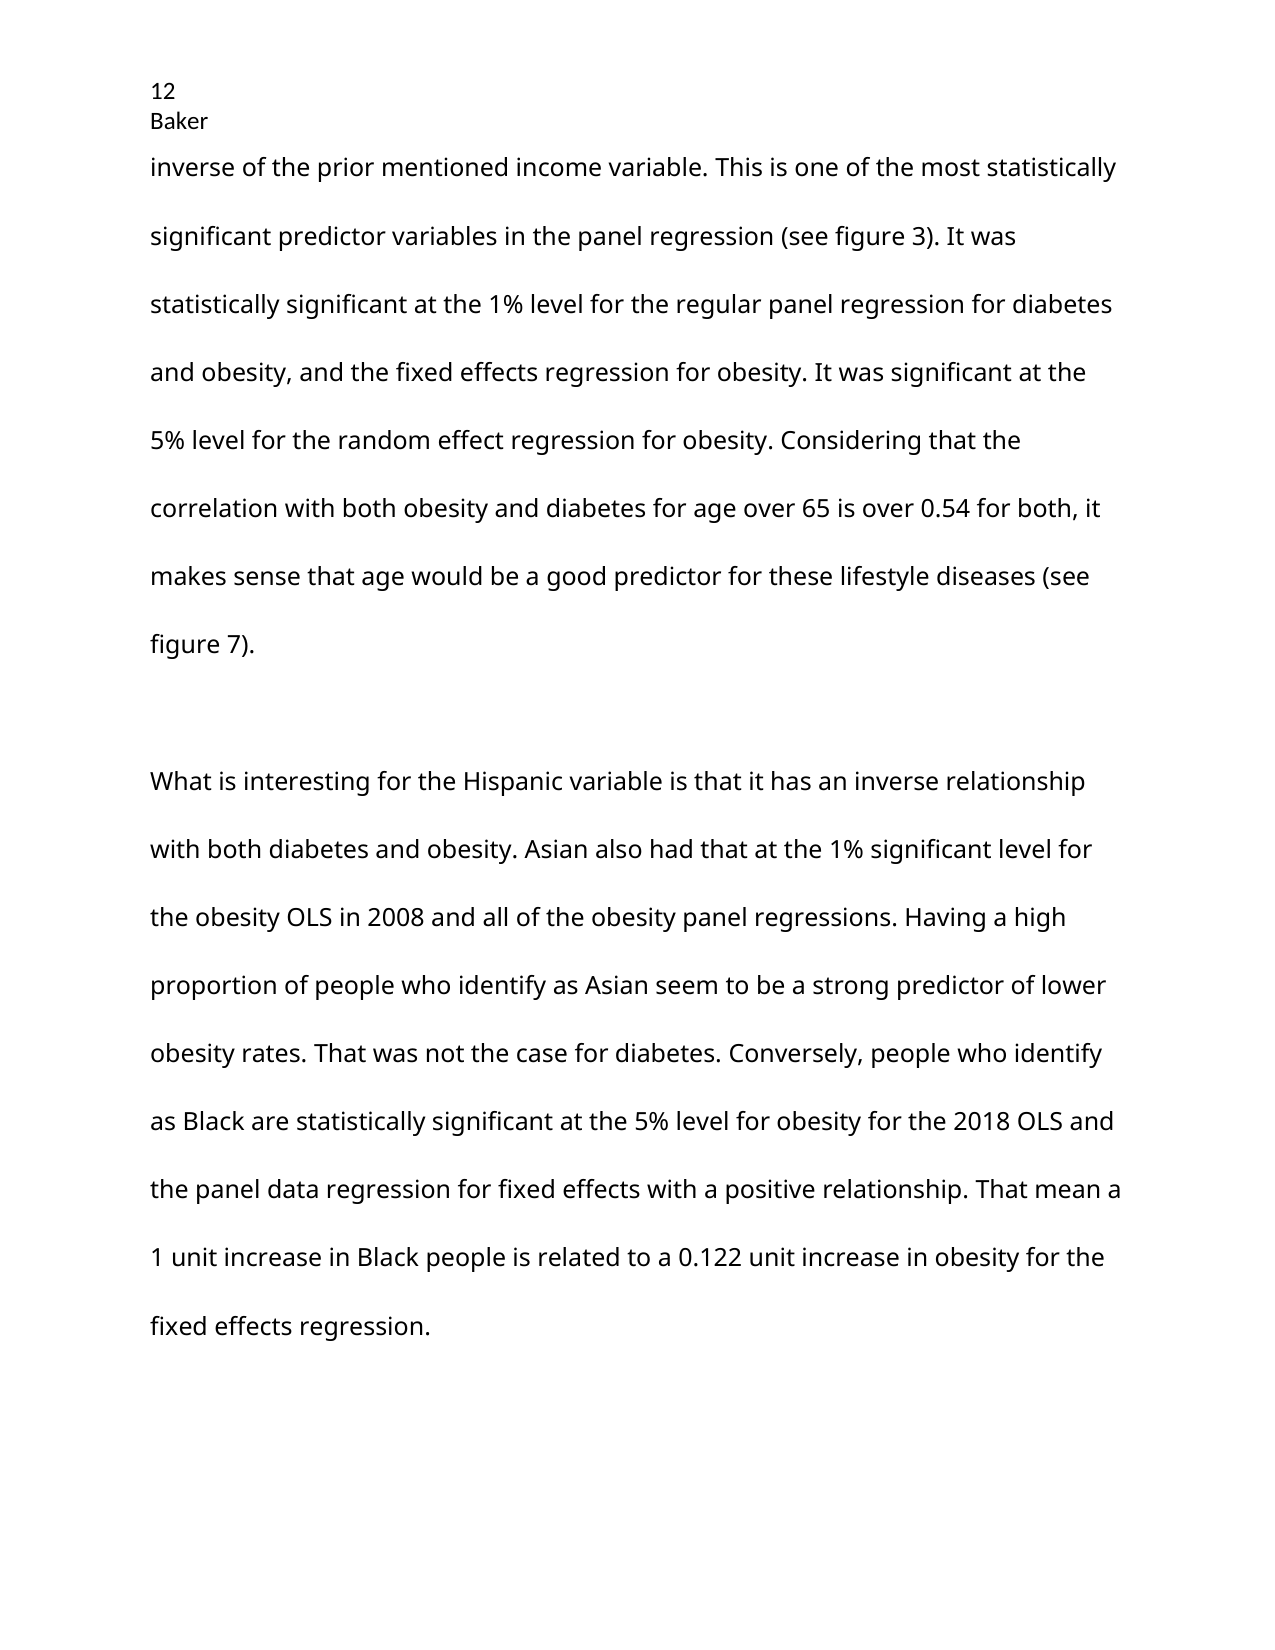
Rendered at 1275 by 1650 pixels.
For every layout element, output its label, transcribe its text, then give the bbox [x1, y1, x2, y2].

text What is interesting for the Hispanic variable is that it has an inverse relationship with both diabetes and obesity. Asian also had that at the 1% significant level for the obesity OLS in 2008 and all of the obesity panel regressions. Having a high proportion of people who identify as Asian seem to be a strong predictor of lower obesity rates. That was not the case for diabetes. Conversely, people who identify as Black are statistically significant at the 5% level for obesity for the 2018 OLS and the panel data regression for fixed effects with a positive relationship. That mean a 1 unit increase in Black people is related to a 0.122 unit increase in obesity for the fixed effects regression. [150, 763, 1125, 1342]
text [150, 150, 1125, 661]
